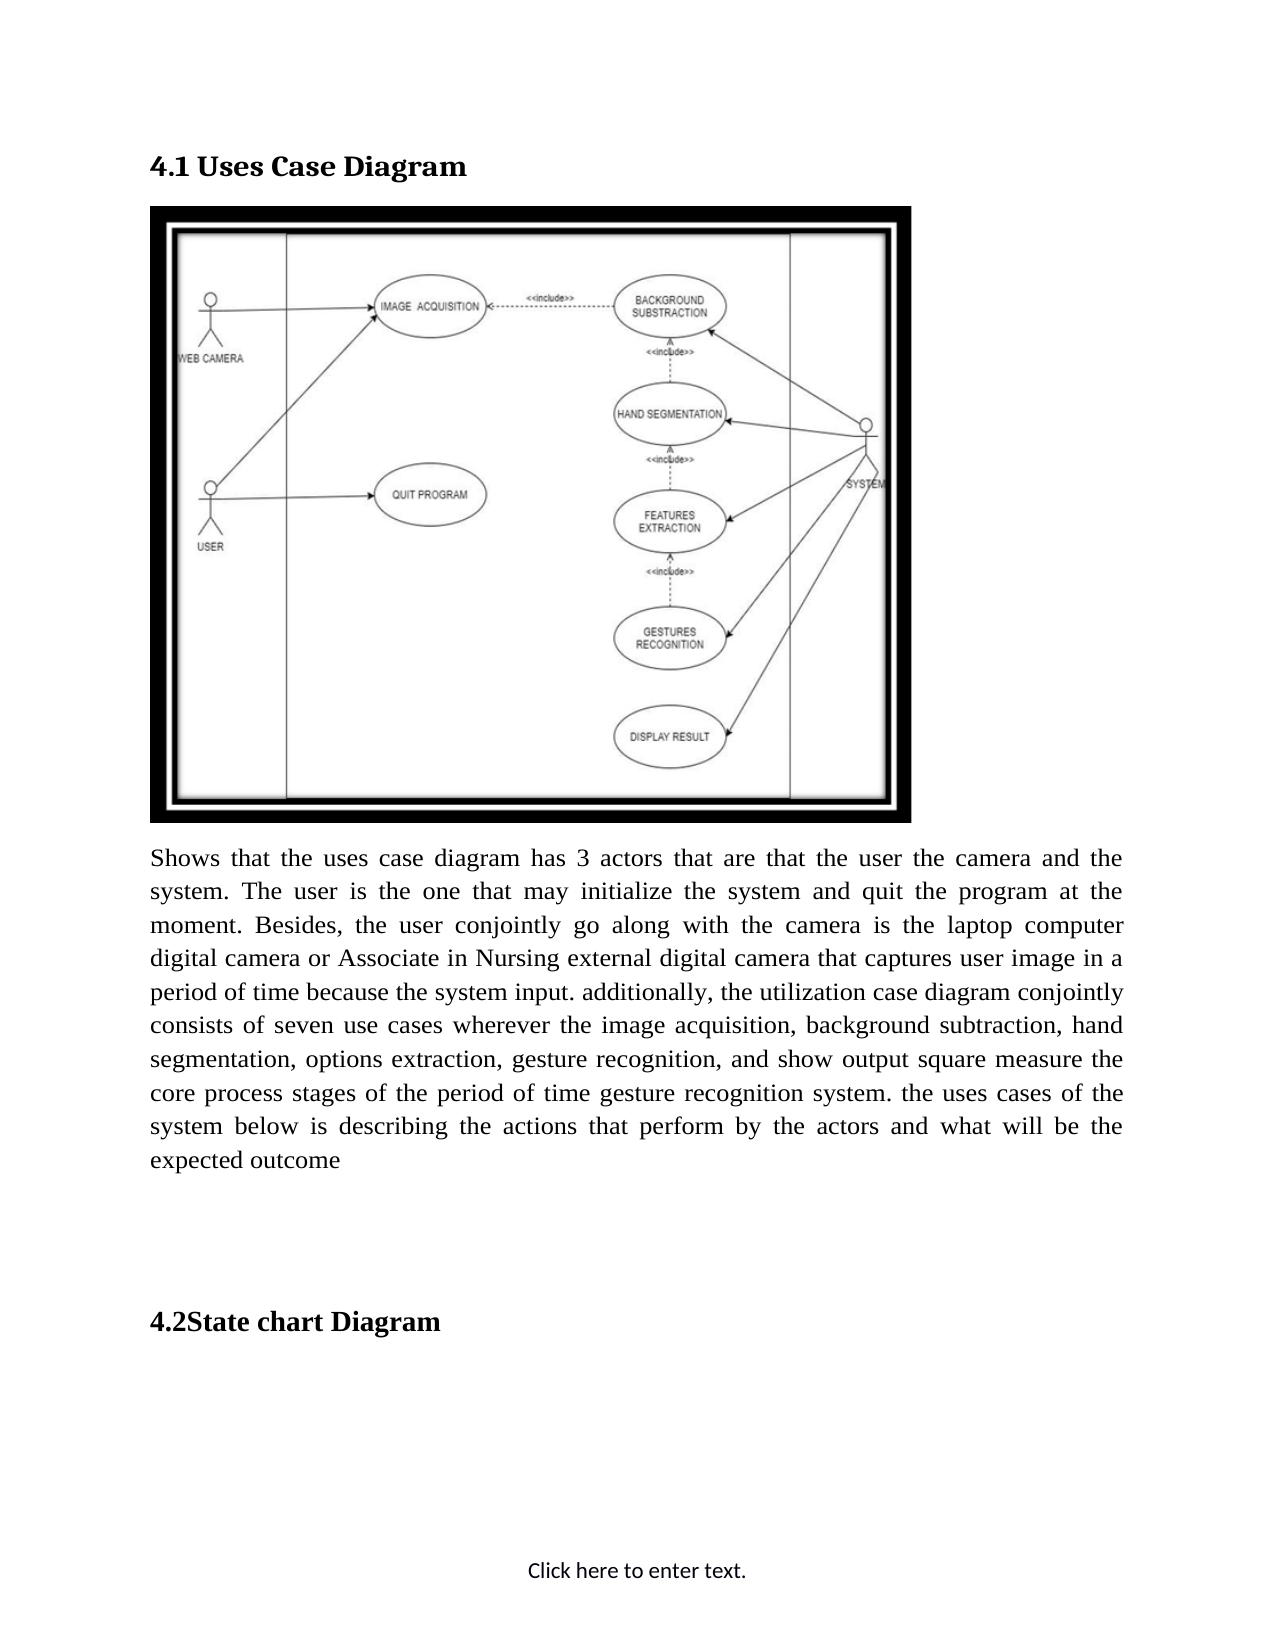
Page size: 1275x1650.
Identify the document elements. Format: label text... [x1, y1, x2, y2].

picture [150, 206, 912, 823]
text 4.2State chart Diagram [150, 1304, 1125, 1337]
title 4.1 Uses Case Diagram [150, 150, 1123, 183]
list Shows that the uses case diagram has 3 actors that are that the user the camera and the system. The user is the one that may initialize the system and quit the program at the moment. Besides, the user conjointly go along with the camera is the laptop computer digital camera or Associate in Nursing external digital camera that captures user image in a period of time because the system input. additionally, the utilization case diagram conjointly consists of seven use cases wherever the image acquisition, background subtraction, hand segmentation, options extraction, gesture recognition, and show output square measure the core process stages of the period of time gesture recognition system. the uses cases of the system below is describing the actions that perform by the actors and what will be the expected outcome [150, 843, 1125, 1173]
